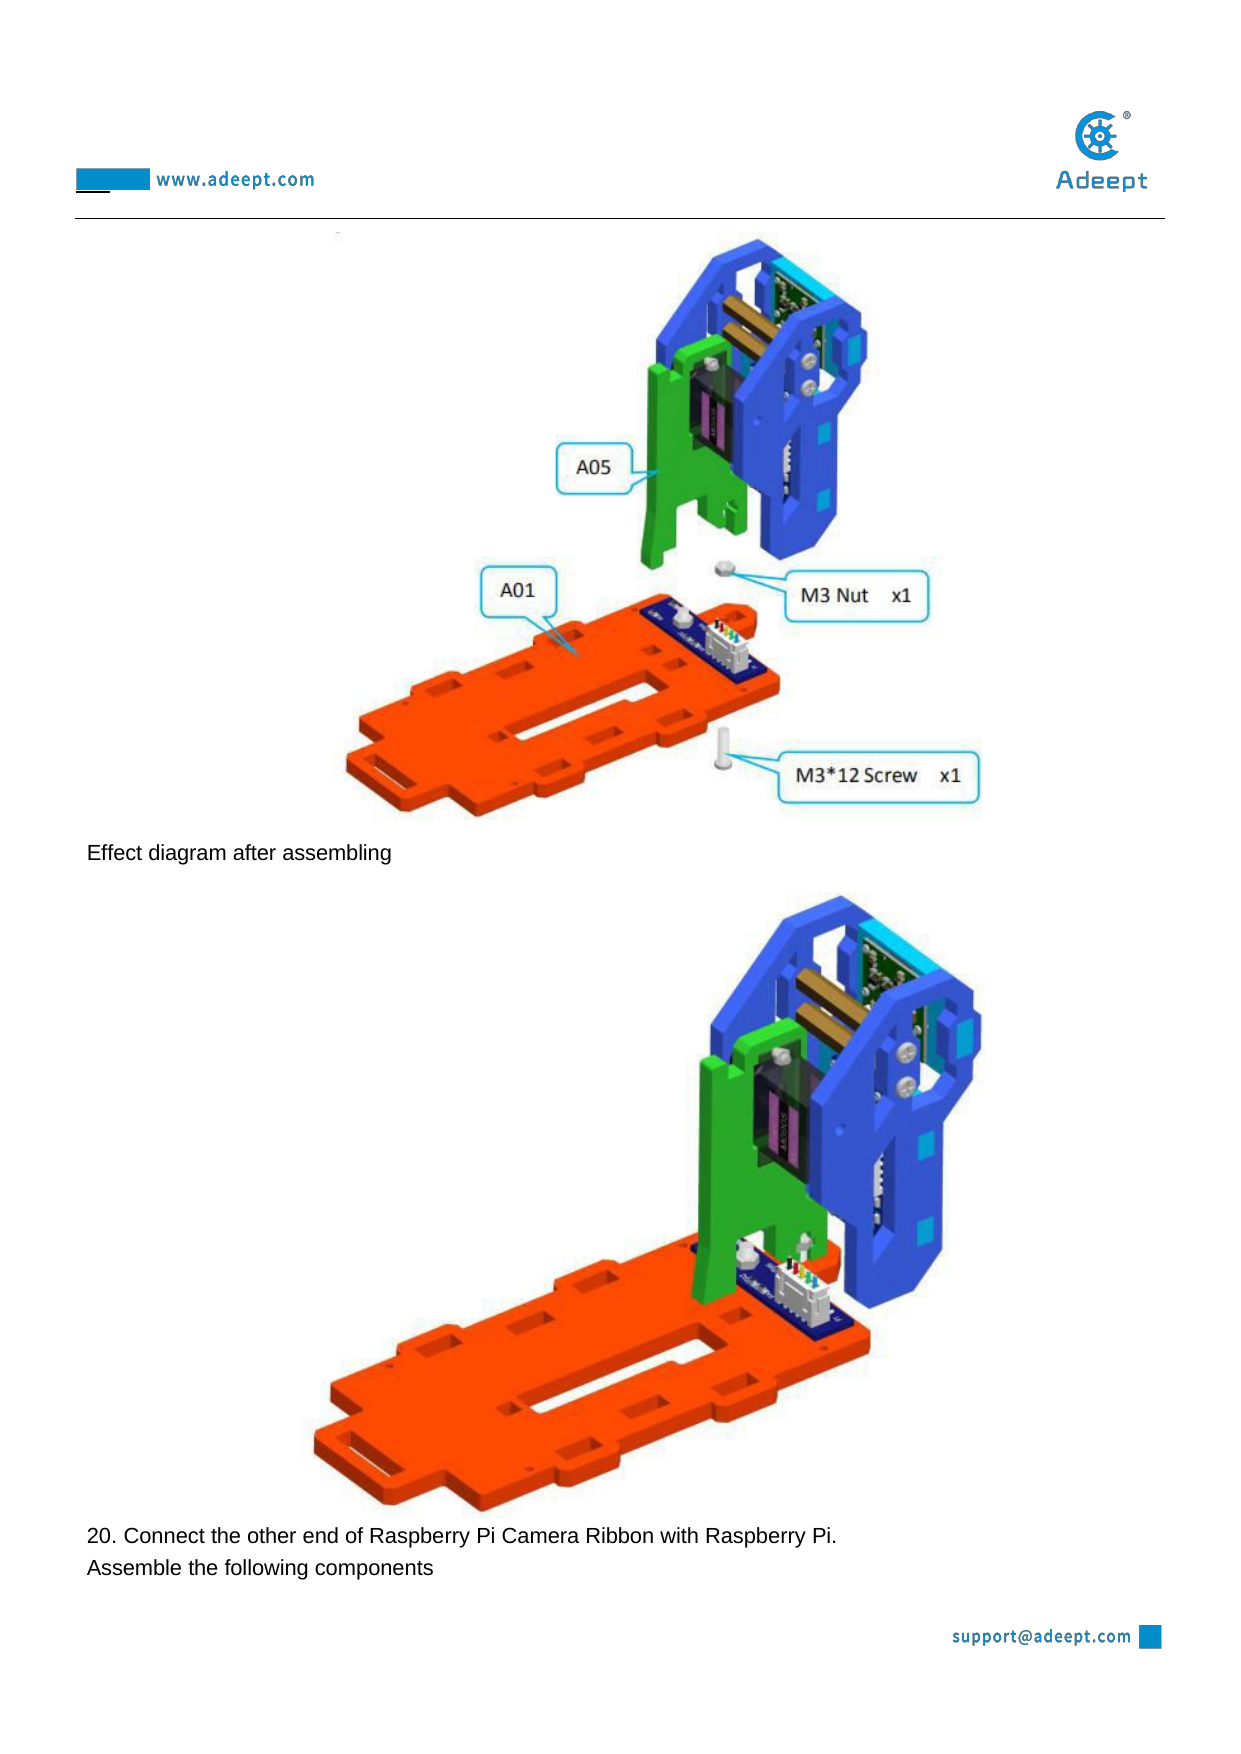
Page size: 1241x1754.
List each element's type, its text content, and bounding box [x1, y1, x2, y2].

picture [946, 1625, 1139, 1649]
picture [272, 232, 992, 824]
picture [75, 167, 343, 191]
text Effect diagram after assembling [87, 840, 1178, 865]
list Connect the other end of Raspberry Pi Camera Ribbon with Raspberry Pi. Assemble the following components [87, 1522, 839, 1580]
picture [1056, 111, 1147, 192]
picture [280, 872, 986, 1518]
